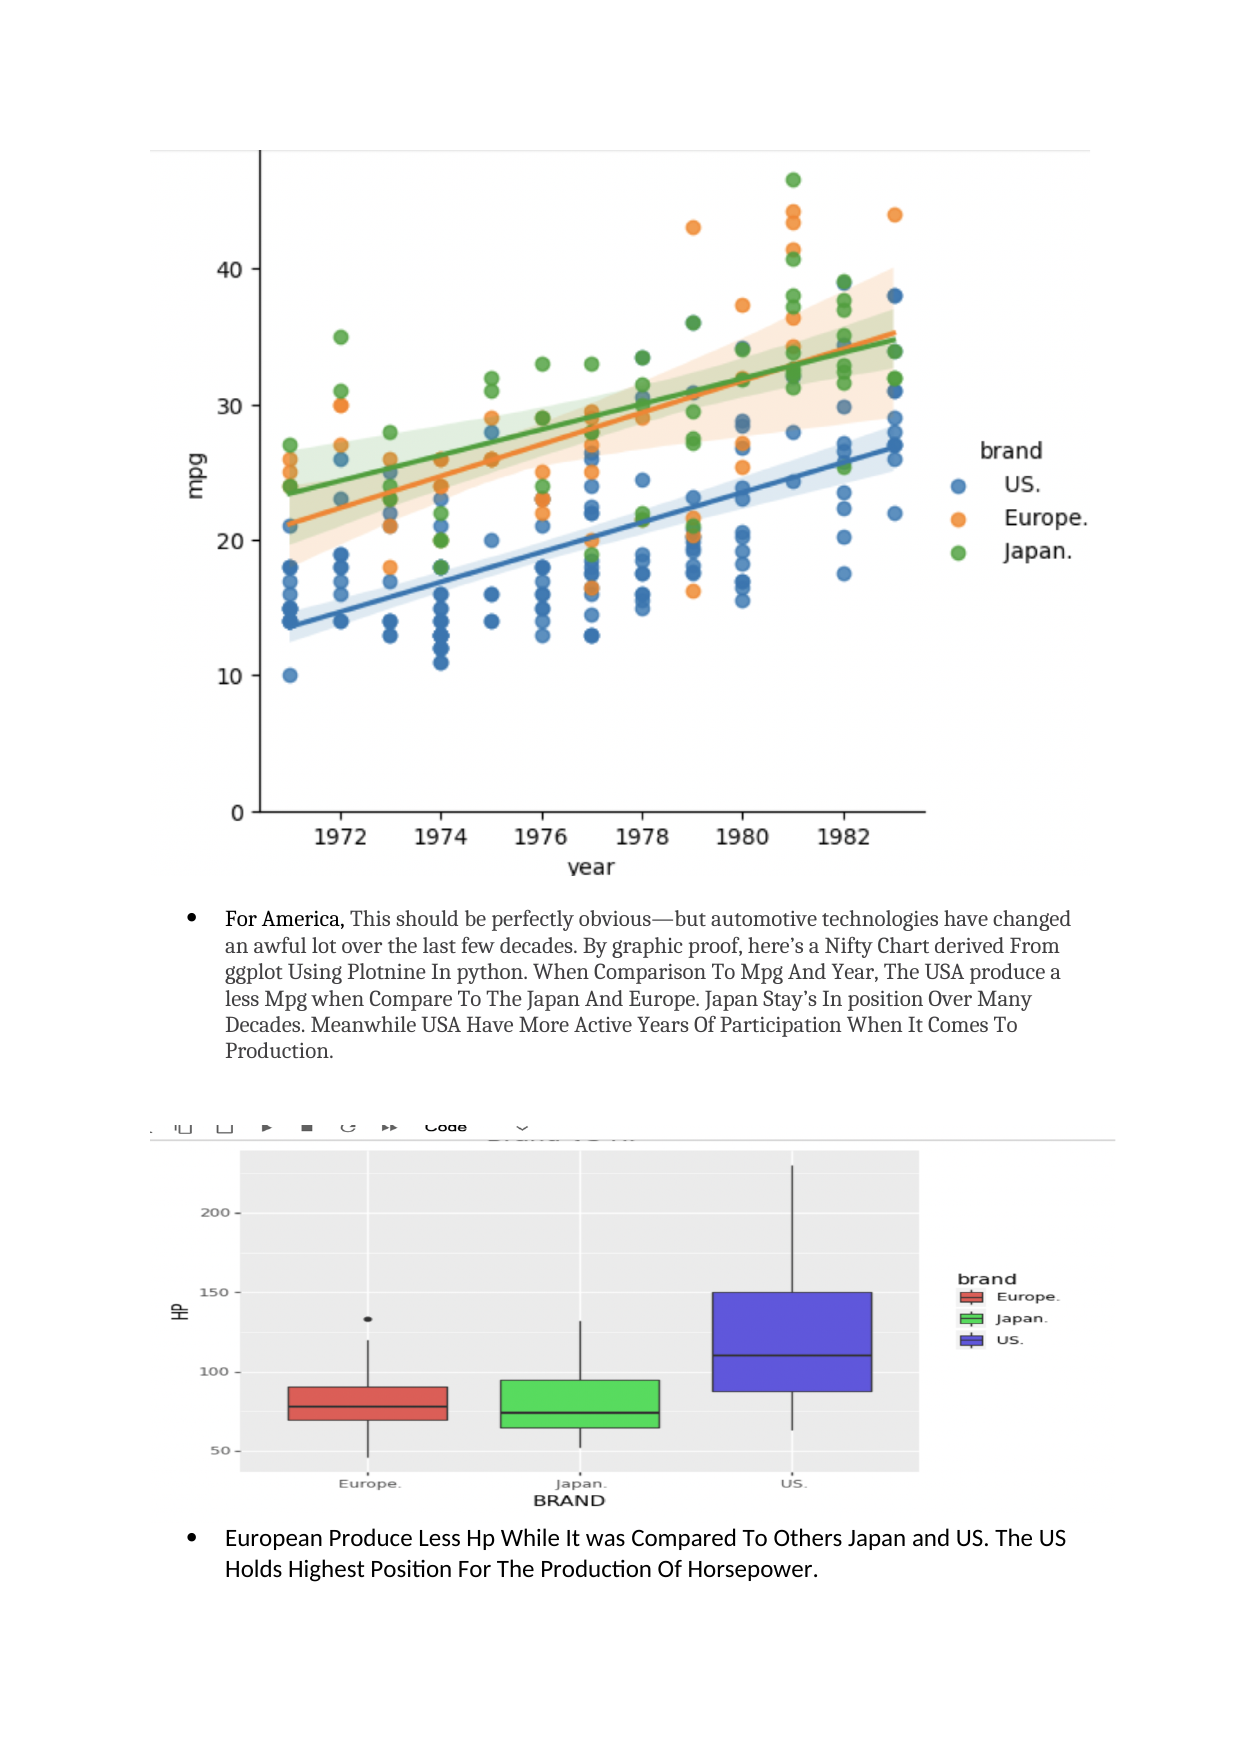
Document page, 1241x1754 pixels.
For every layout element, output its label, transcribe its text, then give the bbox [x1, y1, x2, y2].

list European Produce Less Hp While It was Compared To Others Japan and US. The US Holds Highest Position For The Production Of Horsepower. [187, 1523, 1090, 1583]
picture [150, 1125, 1116, 1523]
list For America, This should be perfectly obvious—but automotive technologies have changed an awful lot over the last few decades. By graphic proof, here’s a Nifty Chart derived From ggplot Using Plotnine In python. When Comparison To Mpg And Year, The USA produce a less Mpg when Compare To The Japan And Europe. Japan Stay’s In position Over Many Decades. Meanwhile USA Have More Active Years Of Participation When It Comes To Production. [334, 906, 1090, 1064]
picture [150, 150, 1091, 876]
